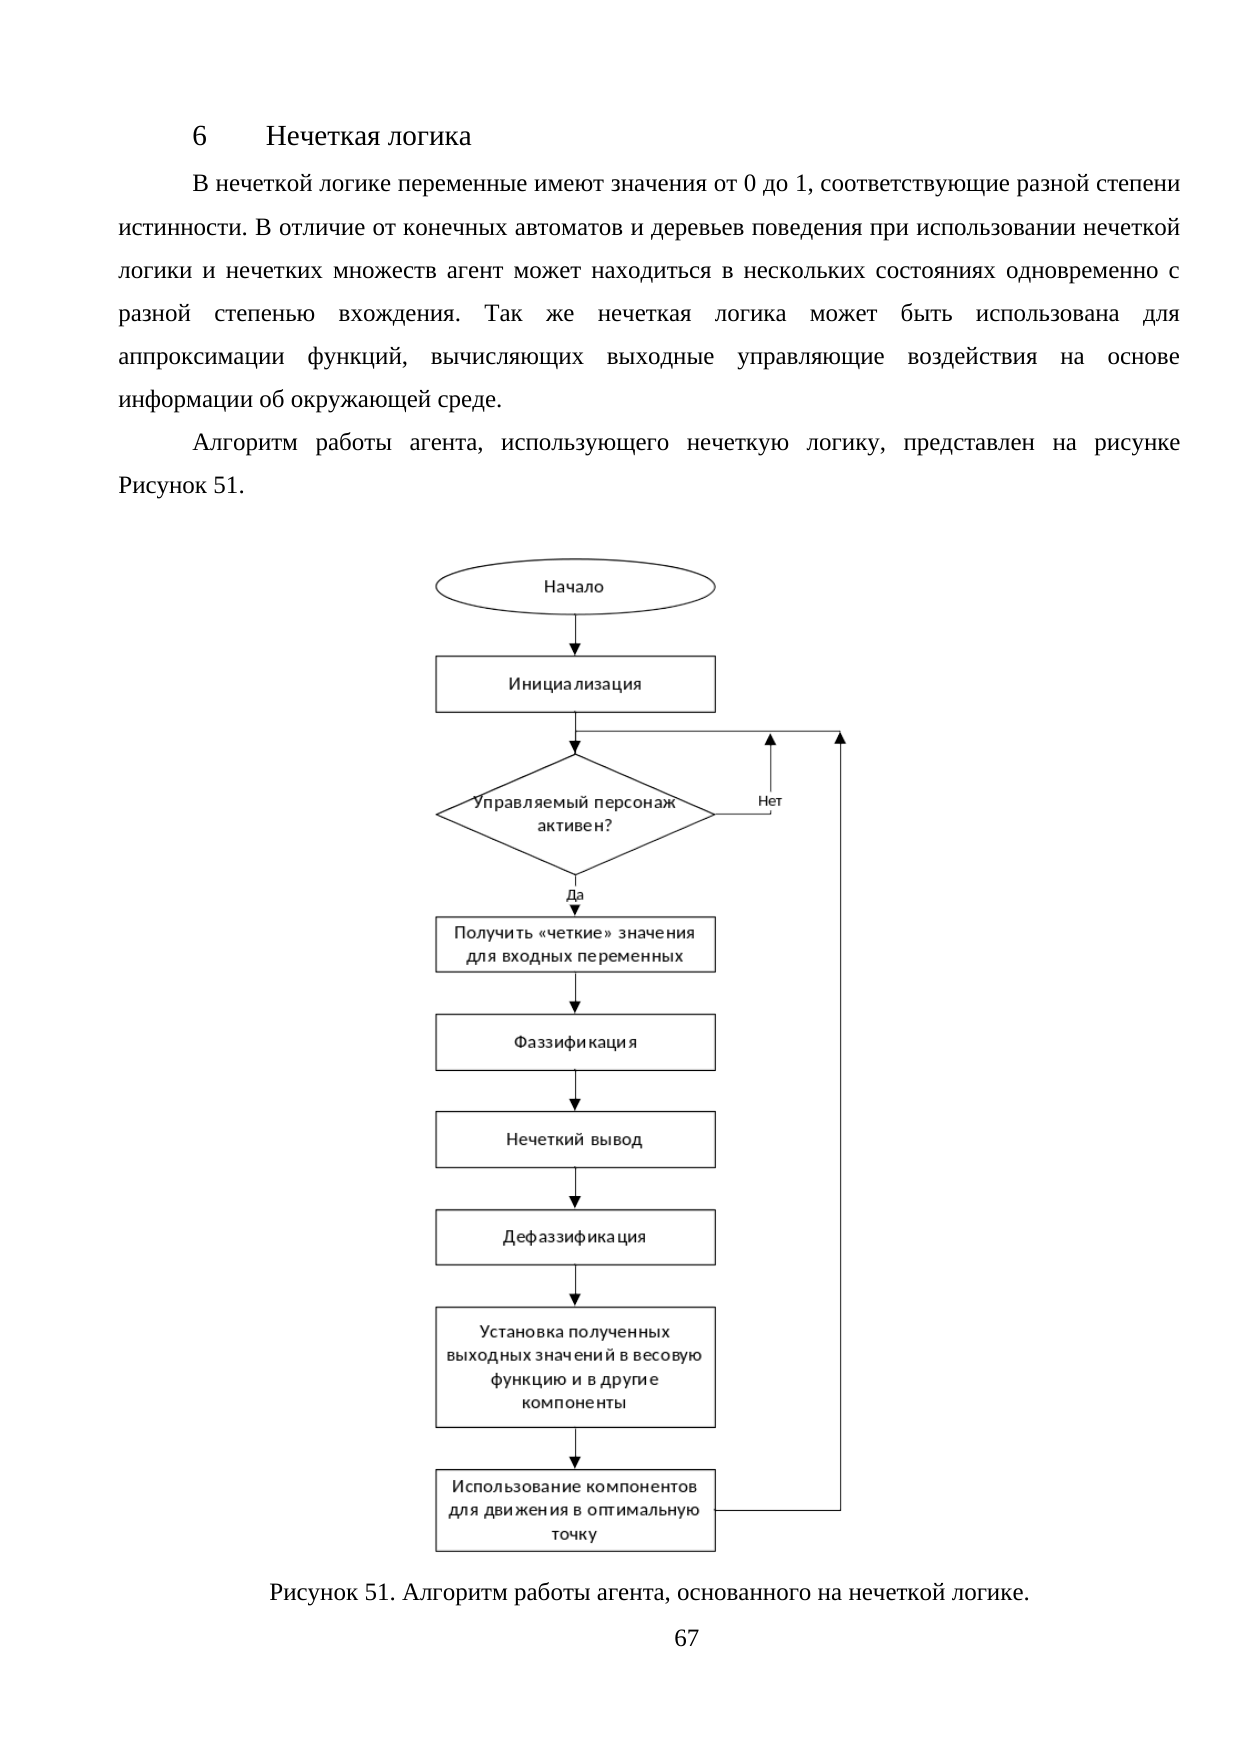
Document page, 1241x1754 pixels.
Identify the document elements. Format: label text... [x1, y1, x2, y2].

text Алгоритм работы агента, использующего нечеткую логику, представлен на рисунке 50. [118, 427, 1181, 499]
text В нечеткой логике переменные имеют значения от 0 до 1, соответствующие разной степени истинности. В отличие от конечных автоматов и деревьев поведения при использовании нечеткой логики и нечетких множеств агент может находиться в нескольких состояниях одновременно с разной степенью вхождения. Так же нечеткая логика может быть использована для аппроксимации функций, вычисляющих выходные управляющие воздействия на основе информации об окружающей среде. [118, 168, 1181, 413]
subtitle Нечеткая логика [118, 118, 1181, 152]
text Рисунок 51. Алгоритм работы агента, основанного на нечеткой логике. [118, 1577, 1181, 1606]
